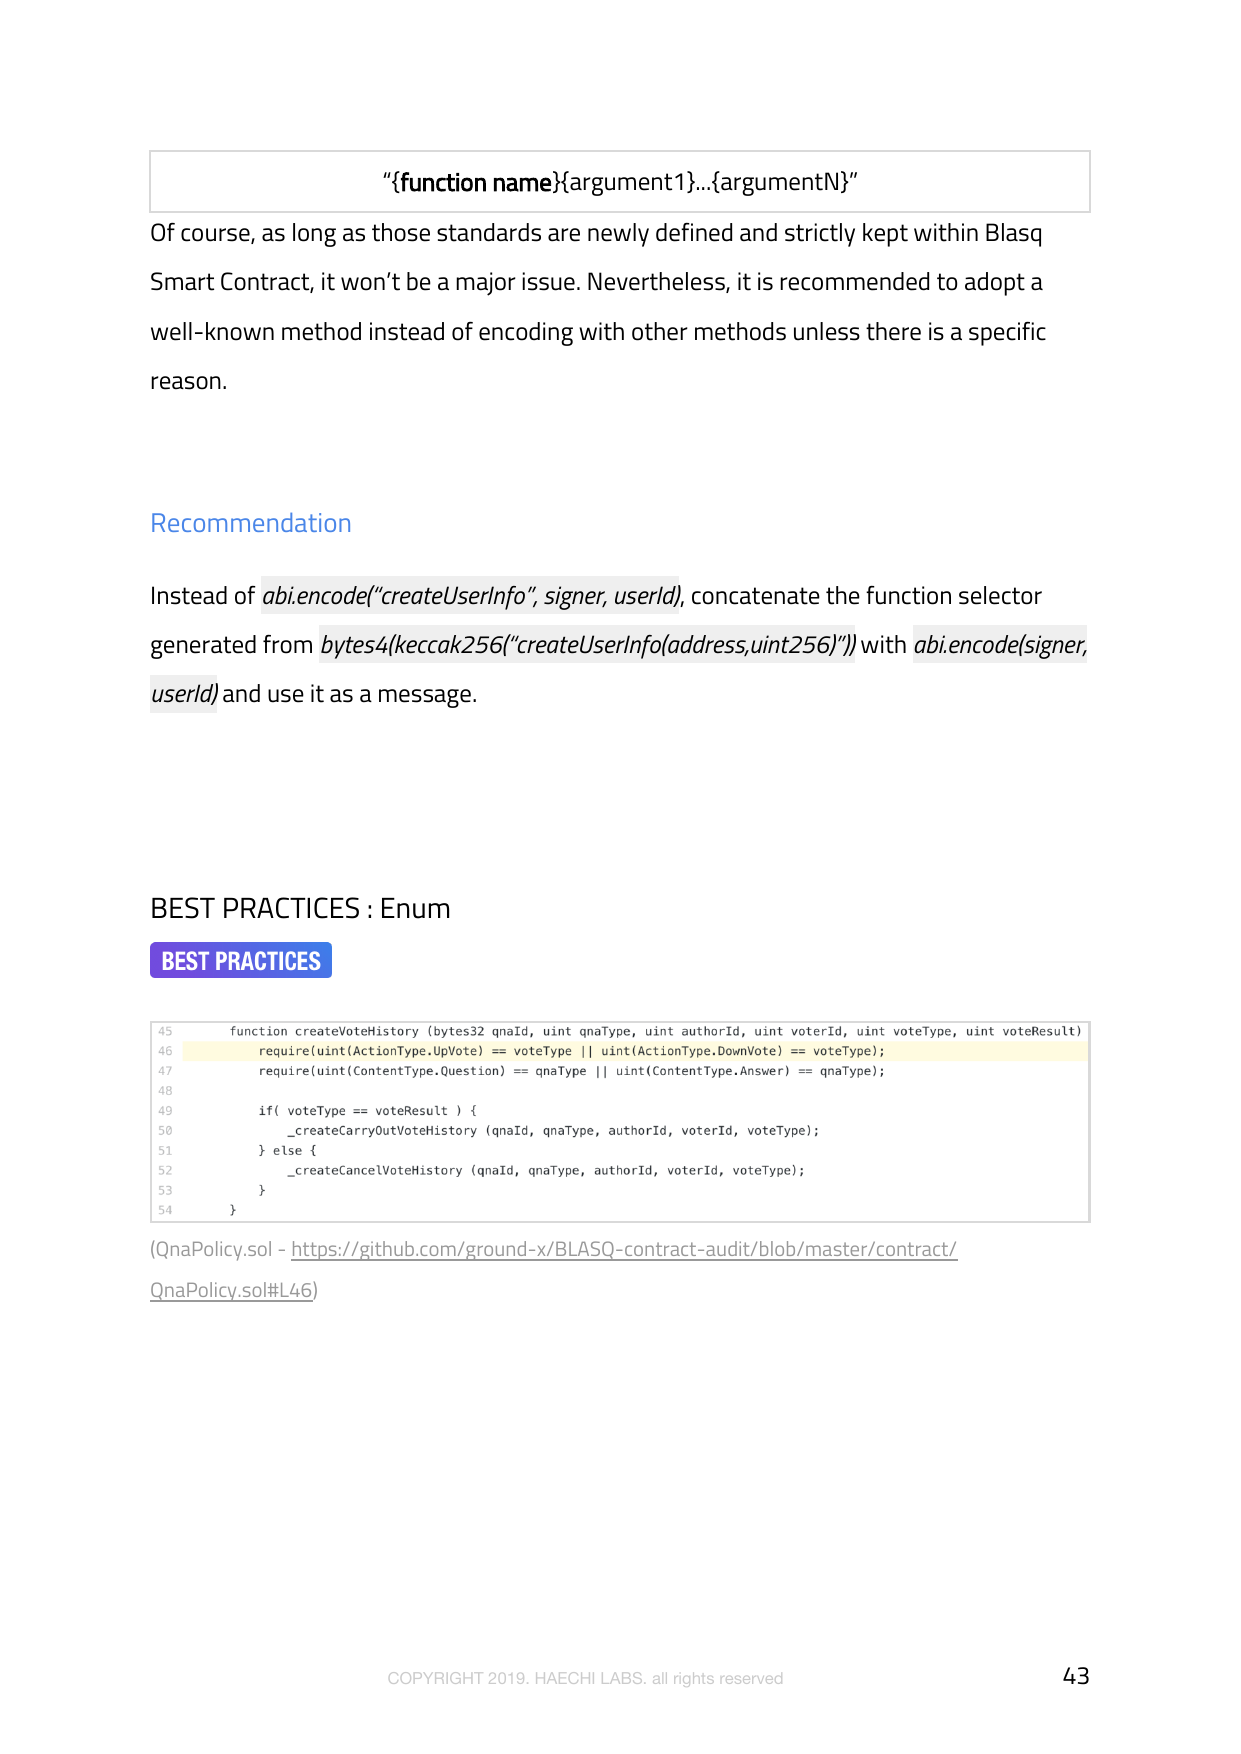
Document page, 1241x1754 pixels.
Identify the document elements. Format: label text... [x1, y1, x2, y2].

picture [152, 1023, 1088, 1221]
text Of course, as long as those standards are newly defined and strictly kept within Blasq Smart Contract, it won’t be a major issue. Nevertheless, it is recommended to adopt a well-known method instead of encoding with other methods unless there is a specific reason. [150, 213, 1090, 399]
text Instead of abi.encode(“createUserInfo”, signer, userId), concatenate the function selector generated from bytes4(keccak256(“createUserInfo(address,uint256)”)) with abi.encode(signer, userId) and use it as a message. [150, 576, 1090, 713]
table_header “{function name}{argument1}...{argumentN}” [151, 152, 1089, 211]
subtitle BEST PRACTICES : Enum [150, 885, 1090, 987]
subtitle Recommendation [150, 502, 1090, 543]
picture [150, 942, 332, 978]
